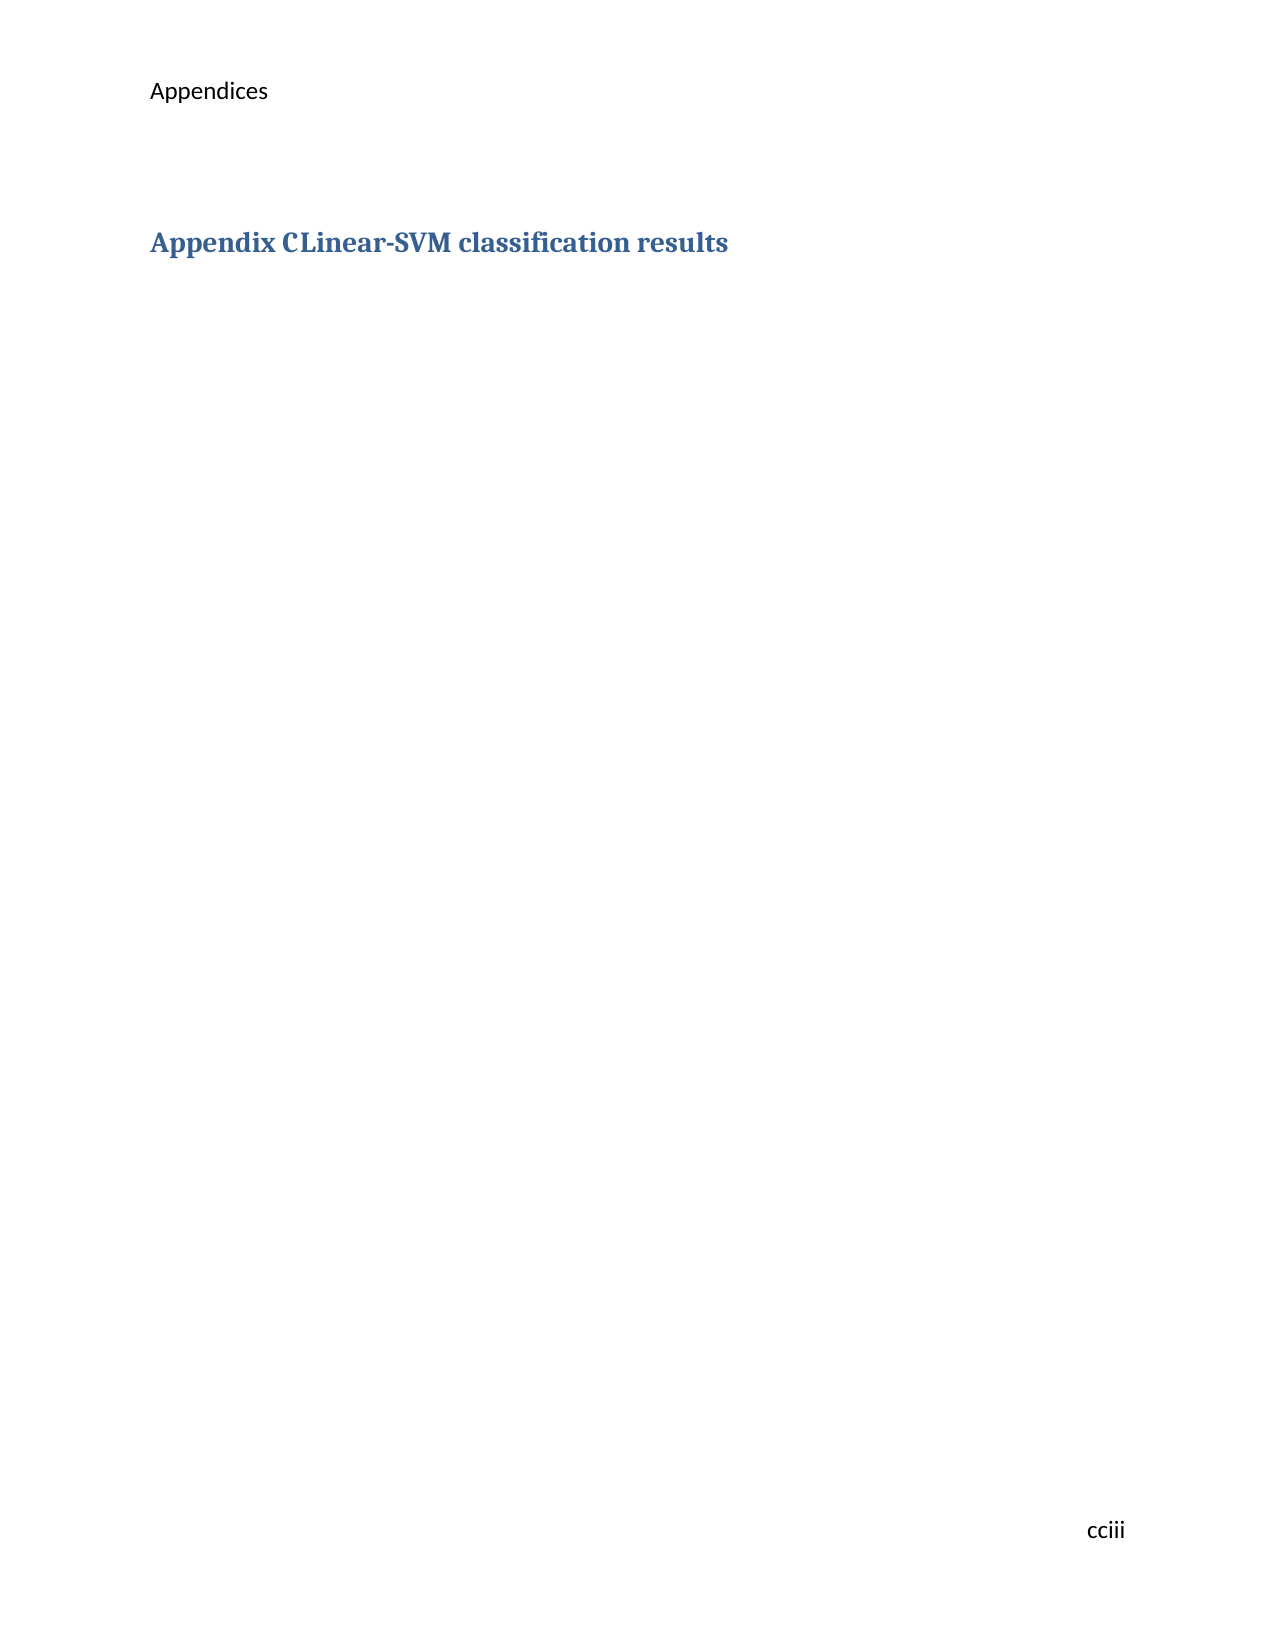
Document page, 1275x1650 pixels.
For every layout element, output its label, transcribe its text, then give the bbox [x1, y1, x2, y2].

list Linear-SVM classification results [150, 226, 1125, 260]
